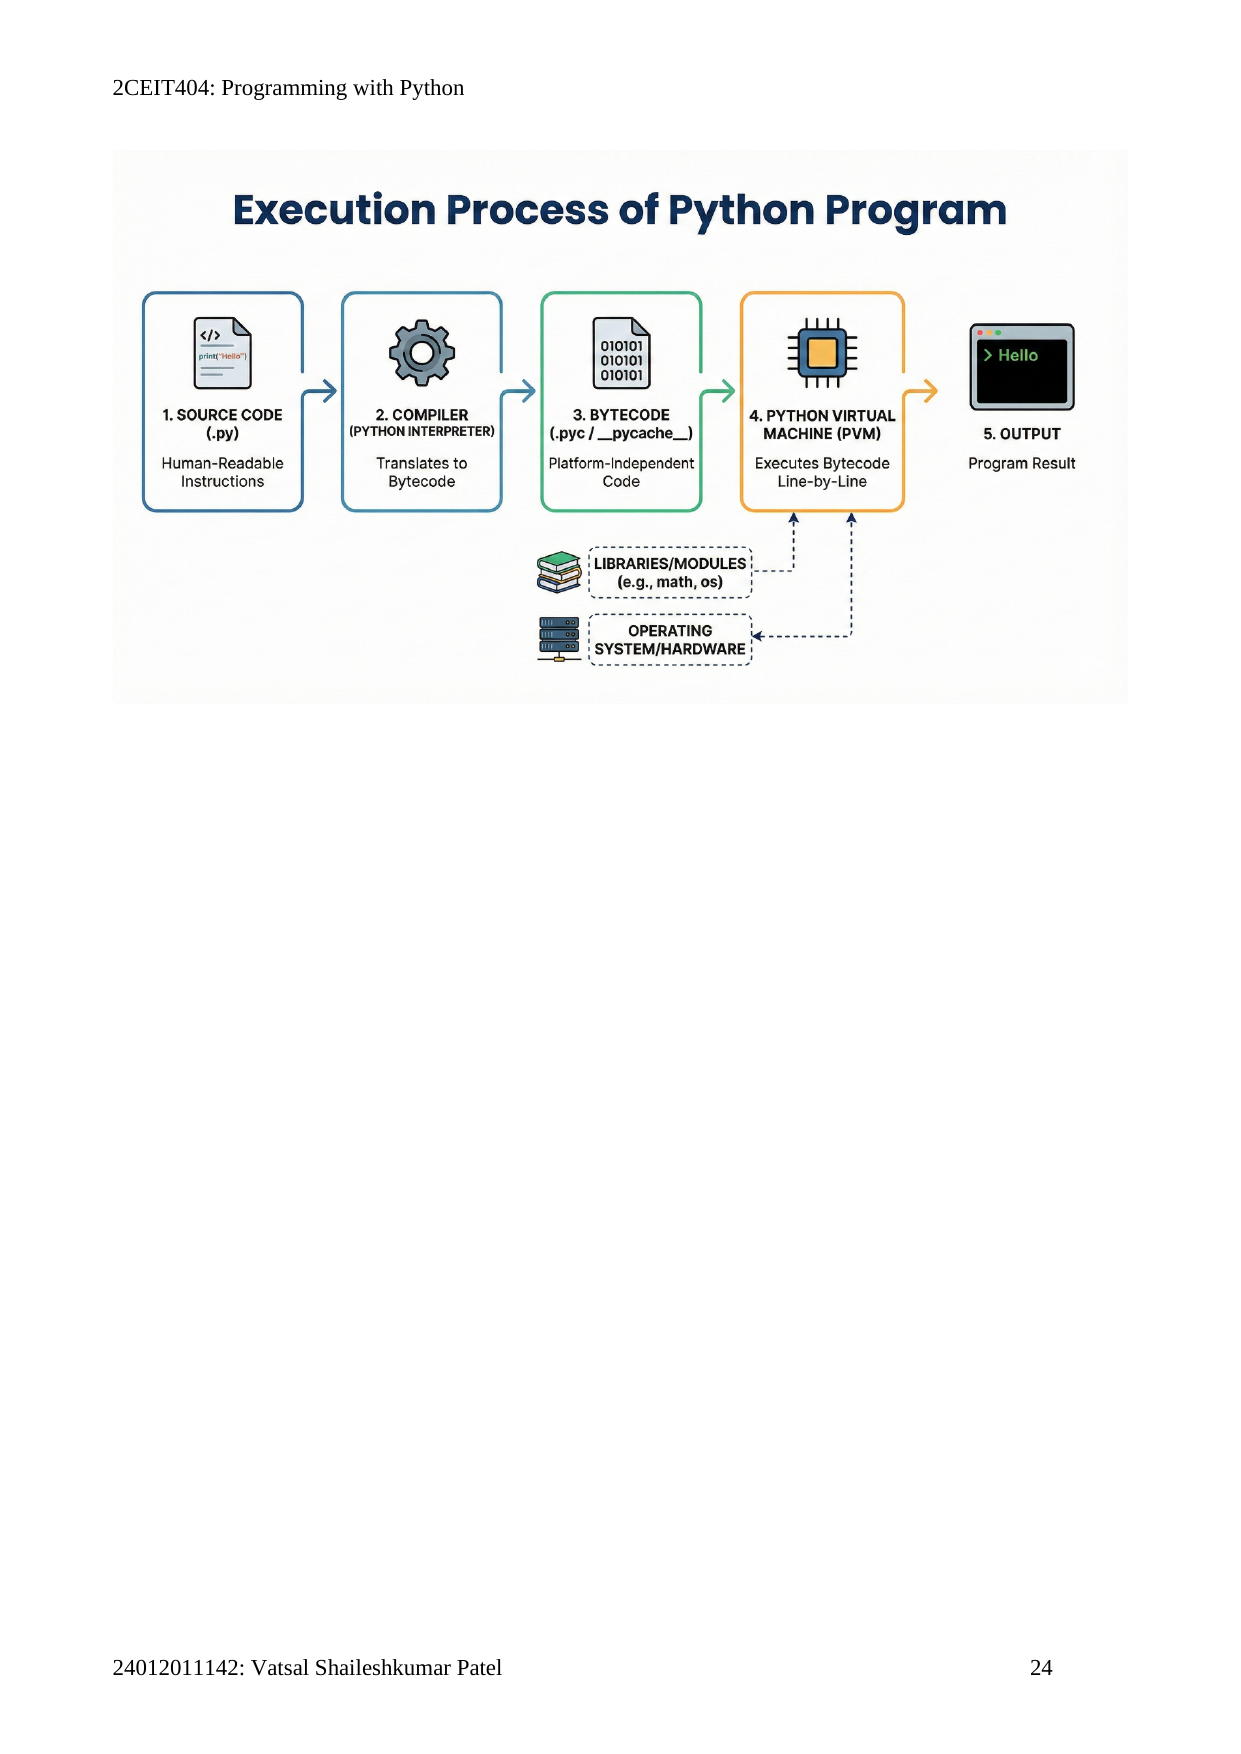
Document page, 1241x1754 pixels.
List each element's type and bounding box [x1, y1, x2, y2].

picture [112, 150, 1128, 704]
